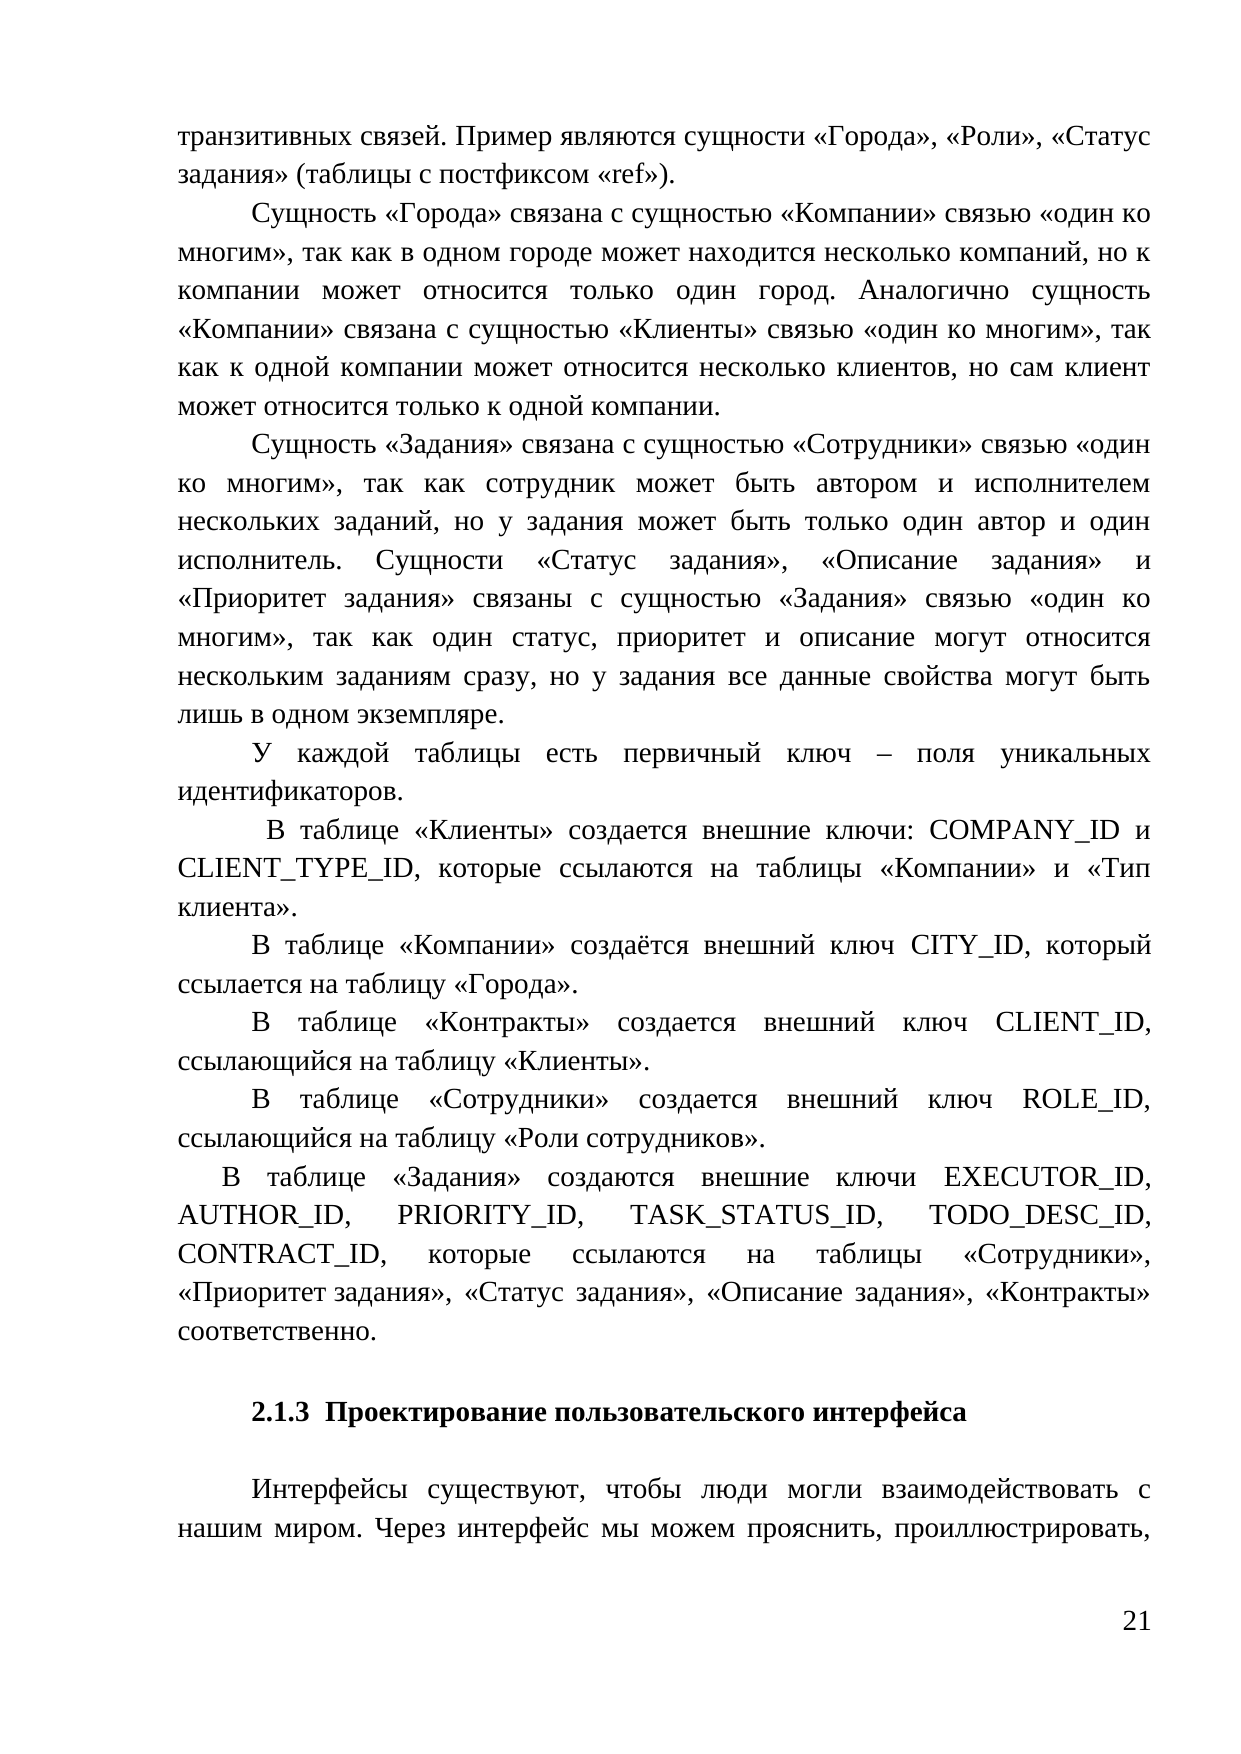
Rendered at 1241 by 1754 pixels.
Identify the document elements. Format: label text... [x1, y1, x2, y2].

text В таблице «Сотрудники» создается внешний ключ ROLE_ID, ссылающийся на таблицу «Роли сотрудников». [177, 1082, 1152, 1154]
text В таблице «Клиенты» создается внешние ключи: COMPANY_ID и CLIENT_TYPE_ID, которые ссылаются на таблицы «Компании» и «Тип клиента». [177, 812, 1152, 922]
text В таблице «Компании» создаётся внешний ключ CITY_ID, который ссылается на таблицу «Города». [177, 927, 1152, 999]
text В таблице «Задания» создаются внешние ключи EXECUTOR_ID, AUTHOR_ID, PRIORITY_ID, TASK_STATUS_ID, TODO_DESC_ID, CONTRACT_ID, которые ссылаются на таблицы «Сотрудники», «Приоритет задания», «Статус задания», «Описание задания», «Контракты» соответственно. [177, 1159, 1152, 1346]
text У каждой таблицы есть первичный ключ – поля уникальных идентификаторов. [177, 735, 1152, 807]
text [177, 118, 1152, 190]
text Сущность «Города» связана с сущностью «Компании» связью «один ко многим», так как в одном городе может находится несколько компаний, но к компании может относится только один город. Аналогично сущность «Компании» связана с сущностью «Клиенты» связью «один ко многим», так как к одной компании может относится несколько клиентов, но сам клиент может относится только к одной компании. [177, 195, 1152, 421]
subtitle 2.1.3 Проектирование пользовательского интерфейса [177, 1394, 1152, 1428]
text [177, 1471, 1152, 1543]
text Сущность «Задания» связана с сущностью «Сотрудники» связью «один ко многим», так как сотрудник может быть автором и исполнителем нескольких заданий, но у задания может быть только один автор и один исполнитель. Сущности «Статус задания», «Описание задания» и «Приоритет задания» связаны с сущностью «Задания» связью «один ко многим», так как один статус, приоритет и описание могут относится нескольким заданиям сразу, но у задания все данные свойства могут быть лишь в одном экземпляре. [177, 426, 1152, 730]
text В таблице «Контракты» создается внешний ключ CLIENT_ID, ссылающийся на таблицу «Клиенты». [177, 1004, 1152, 1077]
